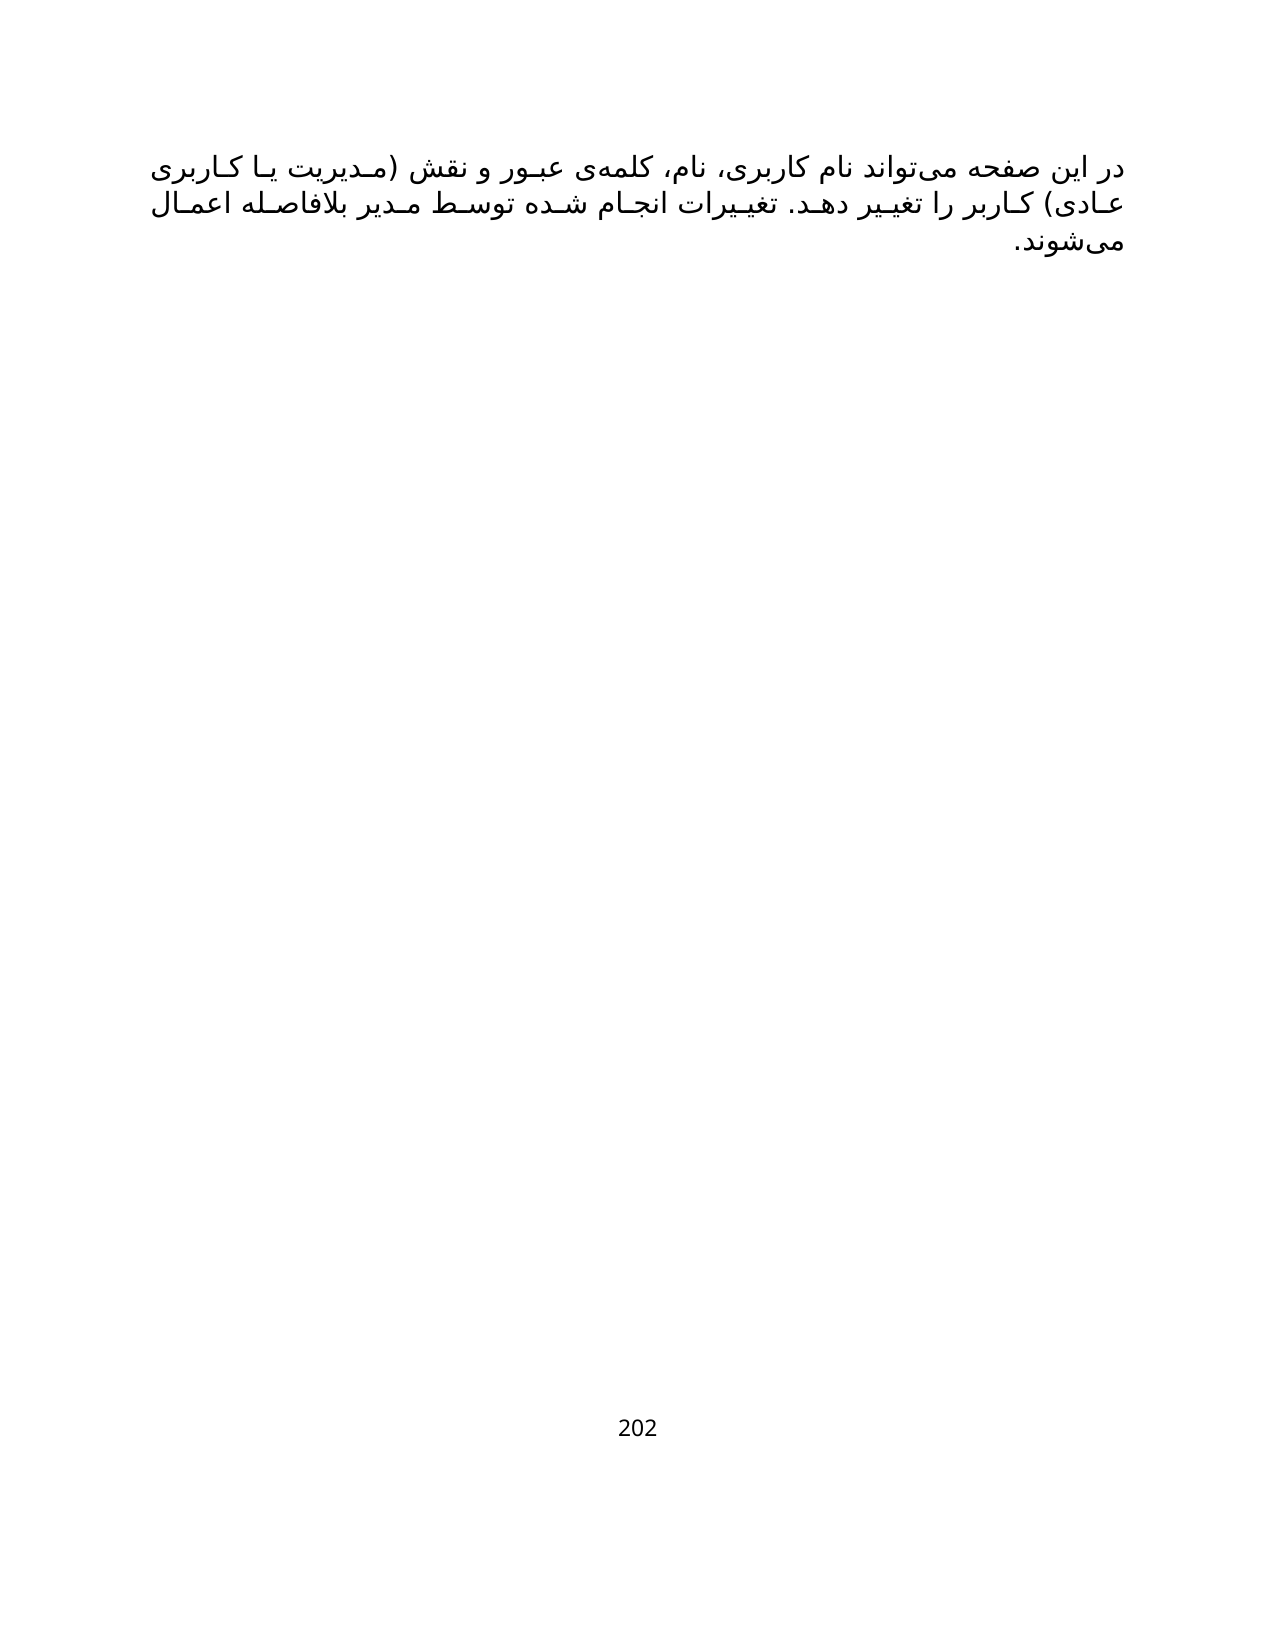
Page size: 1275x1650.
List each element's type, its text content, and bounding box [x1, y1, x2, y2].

text در این صفحه می‌تواند نام کاربری، نام، کلمه‌ی عبور و نقش (مدیریت یا کاربری عادی) کاربر را تغییر دهد. تغییرات انجام شده توسط مدیر بلافاصله اعمال می‌شوند. [150, 150, 1125, 257]
